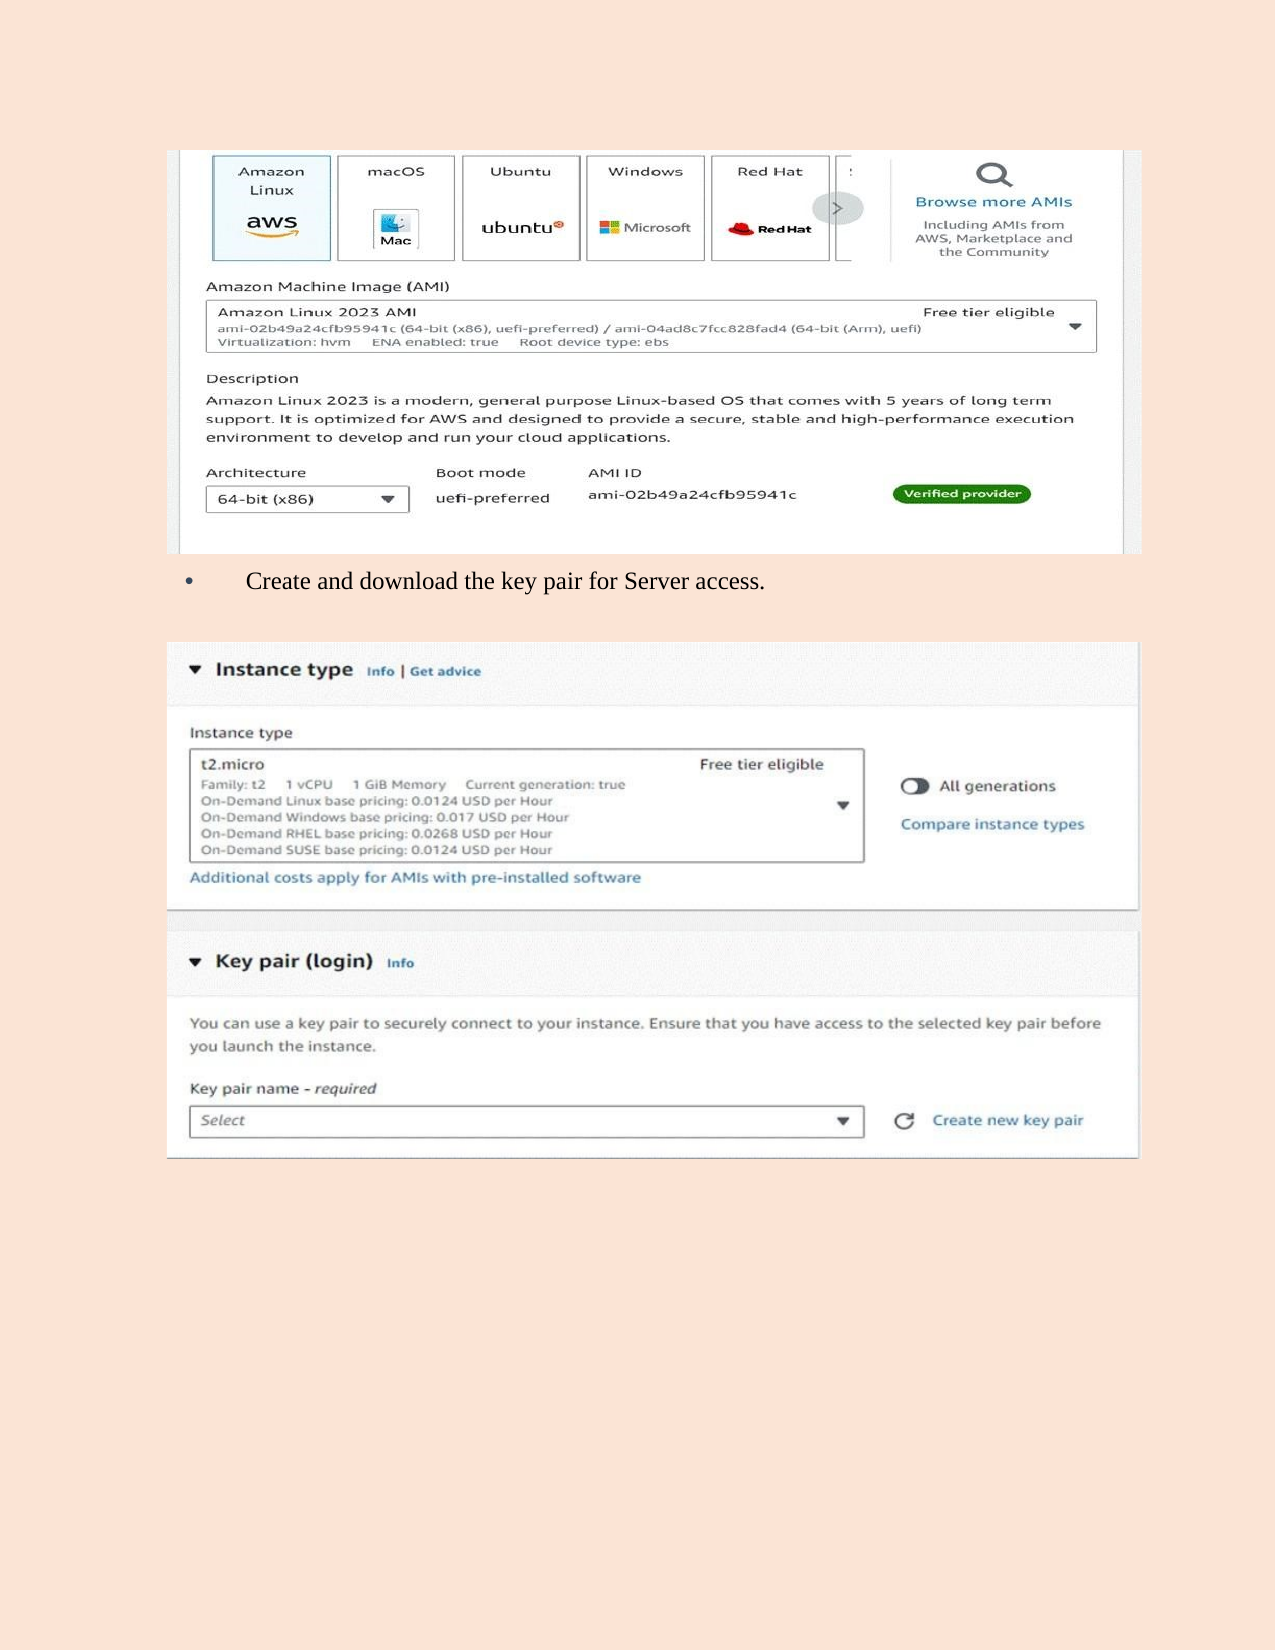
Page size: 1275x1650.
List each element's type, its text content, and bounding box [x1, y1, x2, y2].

picture [166, 642, 1142, 1159]
list Create and download the key pair for Server access. [184, 566, 1138, 594]
picture [167, 150, 1142, 554]
